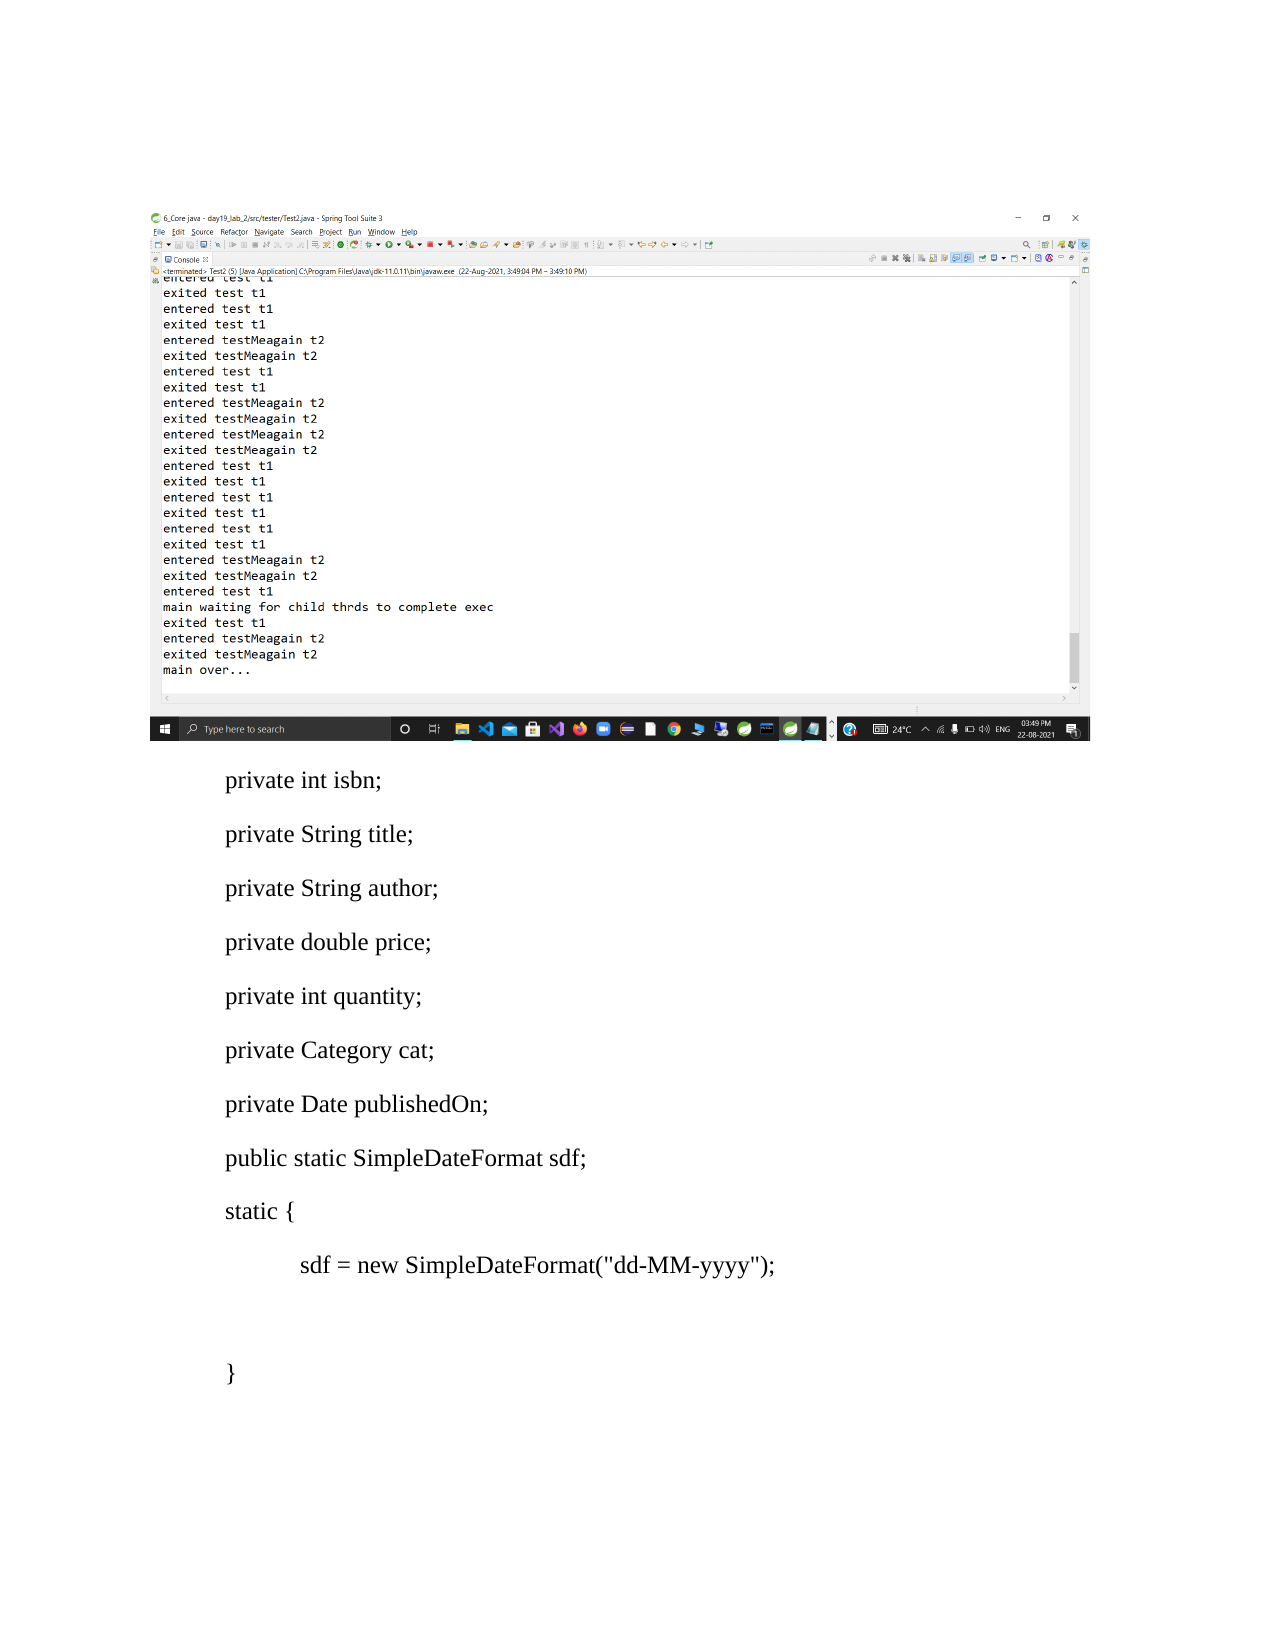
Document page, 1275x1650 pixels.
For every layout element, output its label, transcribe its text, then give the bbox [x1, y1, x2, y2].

text static { [150, 1196, 1125, 1225]
text } [150, 1358, 1125, 1387]
text sdf = new SimpleDateFormat("dd-MM-yyyy"); [150, 1250, 1125, 1279]
picture [150, 211, 1091, 741]
text private String author; [150, 873, 1125, 902]
text private Category cat; [150, 1035, 1125, 1064]
text private int quantity; [150, 981, 1125, 1010]
text private Date publishedOn; [150, 1089, 1125, 1117]
text private double price; [150, 927, 1125, 956]
text private String title; [150, 819, 1125, 848]
text public static SimpleDateFormat sdf; [150, 1143, 1125, 1171]
text private int isbn; [150, 766, 1125, 794]
